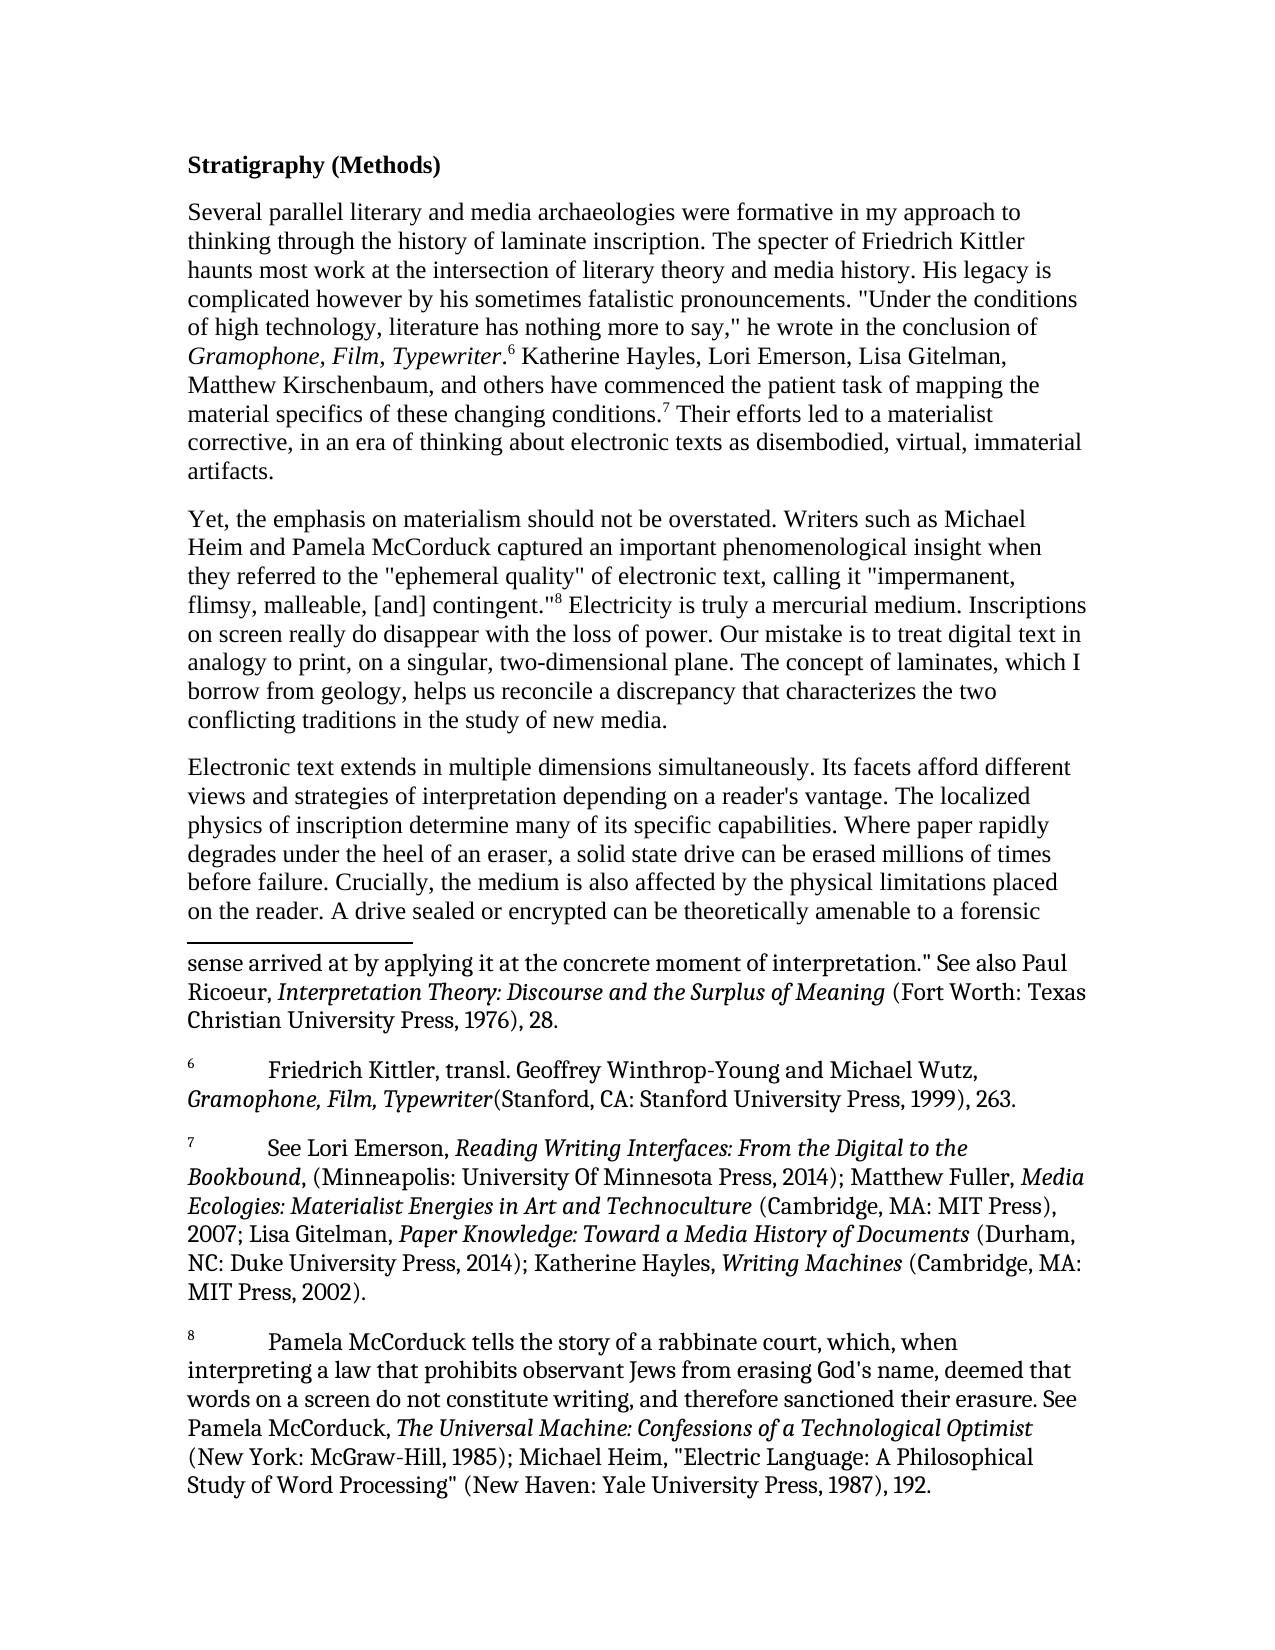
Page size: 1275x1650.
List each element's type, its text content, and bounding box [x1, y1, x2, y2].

text Electronic text extends in multiple dimensions simultaneously. Its facets afford different views and strategies of interpretation depending on a reader's vantage. The localized physics of inscription determine many of its specific capabilities. Where paper rapidly degrades under the heel of an eraser, a solid state drive can be erased millions of times before failure. Crucially, the medium is also affected by the physical limitations placed on the reader. A drive sealed or encrypted can be theoretically amenable to a forensic reading, but practically inaccessible. I turn to the field of Science and Technology Studies and particularly to the recent work of Mara Mills, Hans-Jörg Rheinberger, Jessica Riskin, and Nicole Starosielski, among others who in one way or another have inspired me to take a distinctly infrastructural approach to the historical study of such multifaceted epistemic artifacts. [187, 752, 1087, 925]
text Several parallel literary and media archaeologies were formative in my approach to thinking through the history of laminate inscription. The specter of Friedrich Kittler haunts most work at the intersection of literary theory and media history. His legacy is complicated however by his sometimes fatalistic pronouncements. "Under the conditions of high technology, literature has nothing more to say," he wrote in the conclusion of Gramophone, Film, Typewriter. Katherine Hayles, Lori Emerson, Lisa Gitelman, Matthew Kirschenbaum, and others have commenced the patient task of mapping the material specifics of these changing conditions. Their efforts led to a materialist corrective, in an era of thinking about electronic texts as disembodied, virtual, immaterial artifacts. [187, 197, 1087, 485]
subtitle Stratigraphy (Methods) [187, 150, 1087, 179]
text Yet, the emphasis on materialism should not be overstated. Writers such as Michael Heim and Pamela McCorduck captured an important phenomenological insight when they referred to the "ephemeral quality" of electronic text, calling it "impermanent, flimsy, malleable, [and] contingent." Electricity is truly a mercurial medium. Inscriptions on screen really do disappear with the loss of power. Our mistake is to treat digital text in analogy to print, on a singular, two-dimensional plane. The concept of laminates, which I borrow from geology, helps us reconcile a discrepancy that characterizes the two conflicting traditions in the study of new media. [187, 504, 1087, 734]
